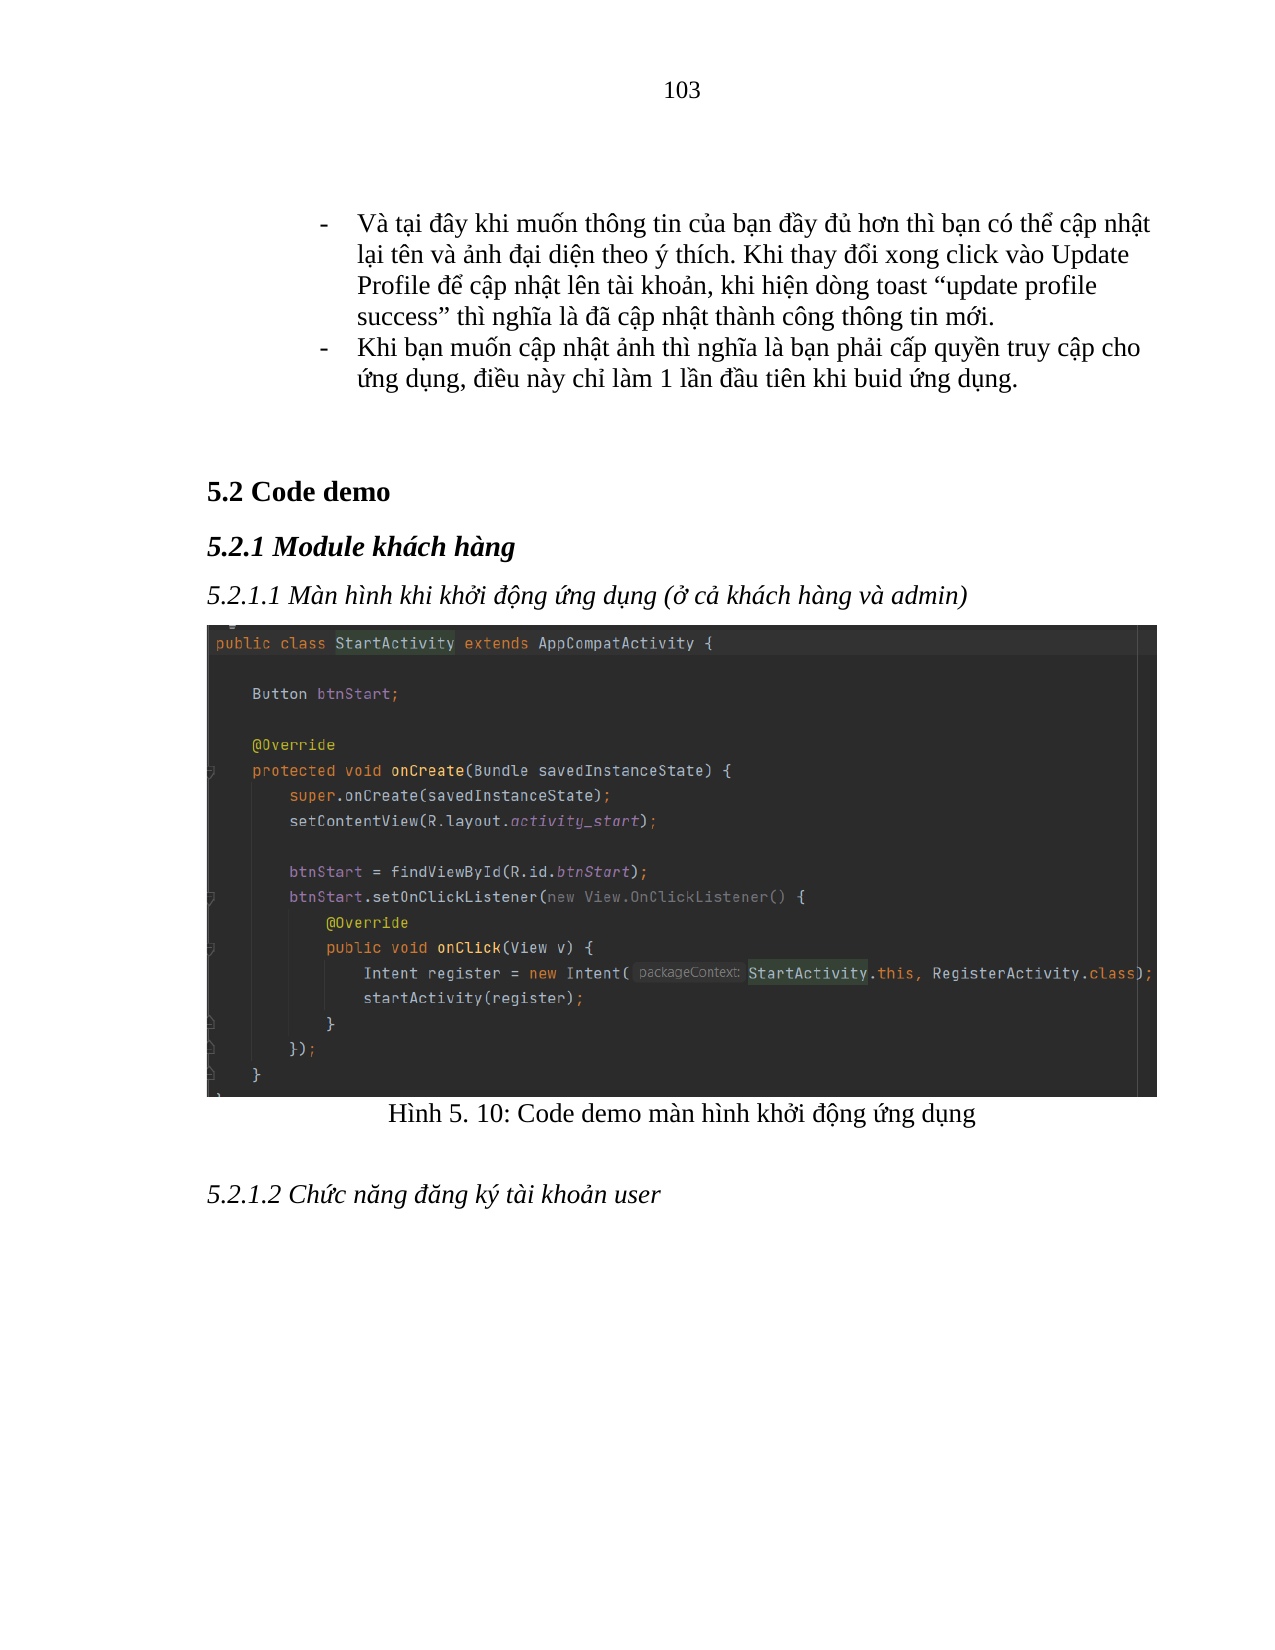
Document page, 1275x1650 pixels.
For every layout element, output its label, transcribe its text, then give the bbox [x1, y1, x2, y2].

subtitle 5.2.1 Module khách hàng [207, 529, 1157, 562]
picture [206, 625, 1157, 1097]
list Khi bạn muốn cập nhật ảnh thì nghĩa là bạn phải cấp quyền truy cập cho ứng dụng, điều này chỉ làm 1 lần đầu tiên khi buid ứng dụng. [319, 331, 1157, 394]
text 5.2.1.2 Chức năng đăng ký tài khoản user [207, 1178, 1157, 1209]
subtitle 5.2 Code demo [207, 474, 1157, 508]
text Hình 5. 10: Code demo màn hình khởi động ứng dụng [207, 1097, 1157, 1128]
list Và tại đây khi muốn thông tin của bạn đầy đủ hơn thì bạn có thể cập nhật lại tên và ảnh đại diện theo ý thích. Khi thay đổi xong click vào Update Profile để cập nhật lên tài khoản, khi hiện dòng toast “update profile success” thì nghĩa là đã cập nhật thành công thông tin mới. [319, 207, 1157, 331]
text 5.2.1.1 Màn hình khi khởi động ứng dụng (ở cả khách hàng và admin) [207, 579, 1157, 610]
